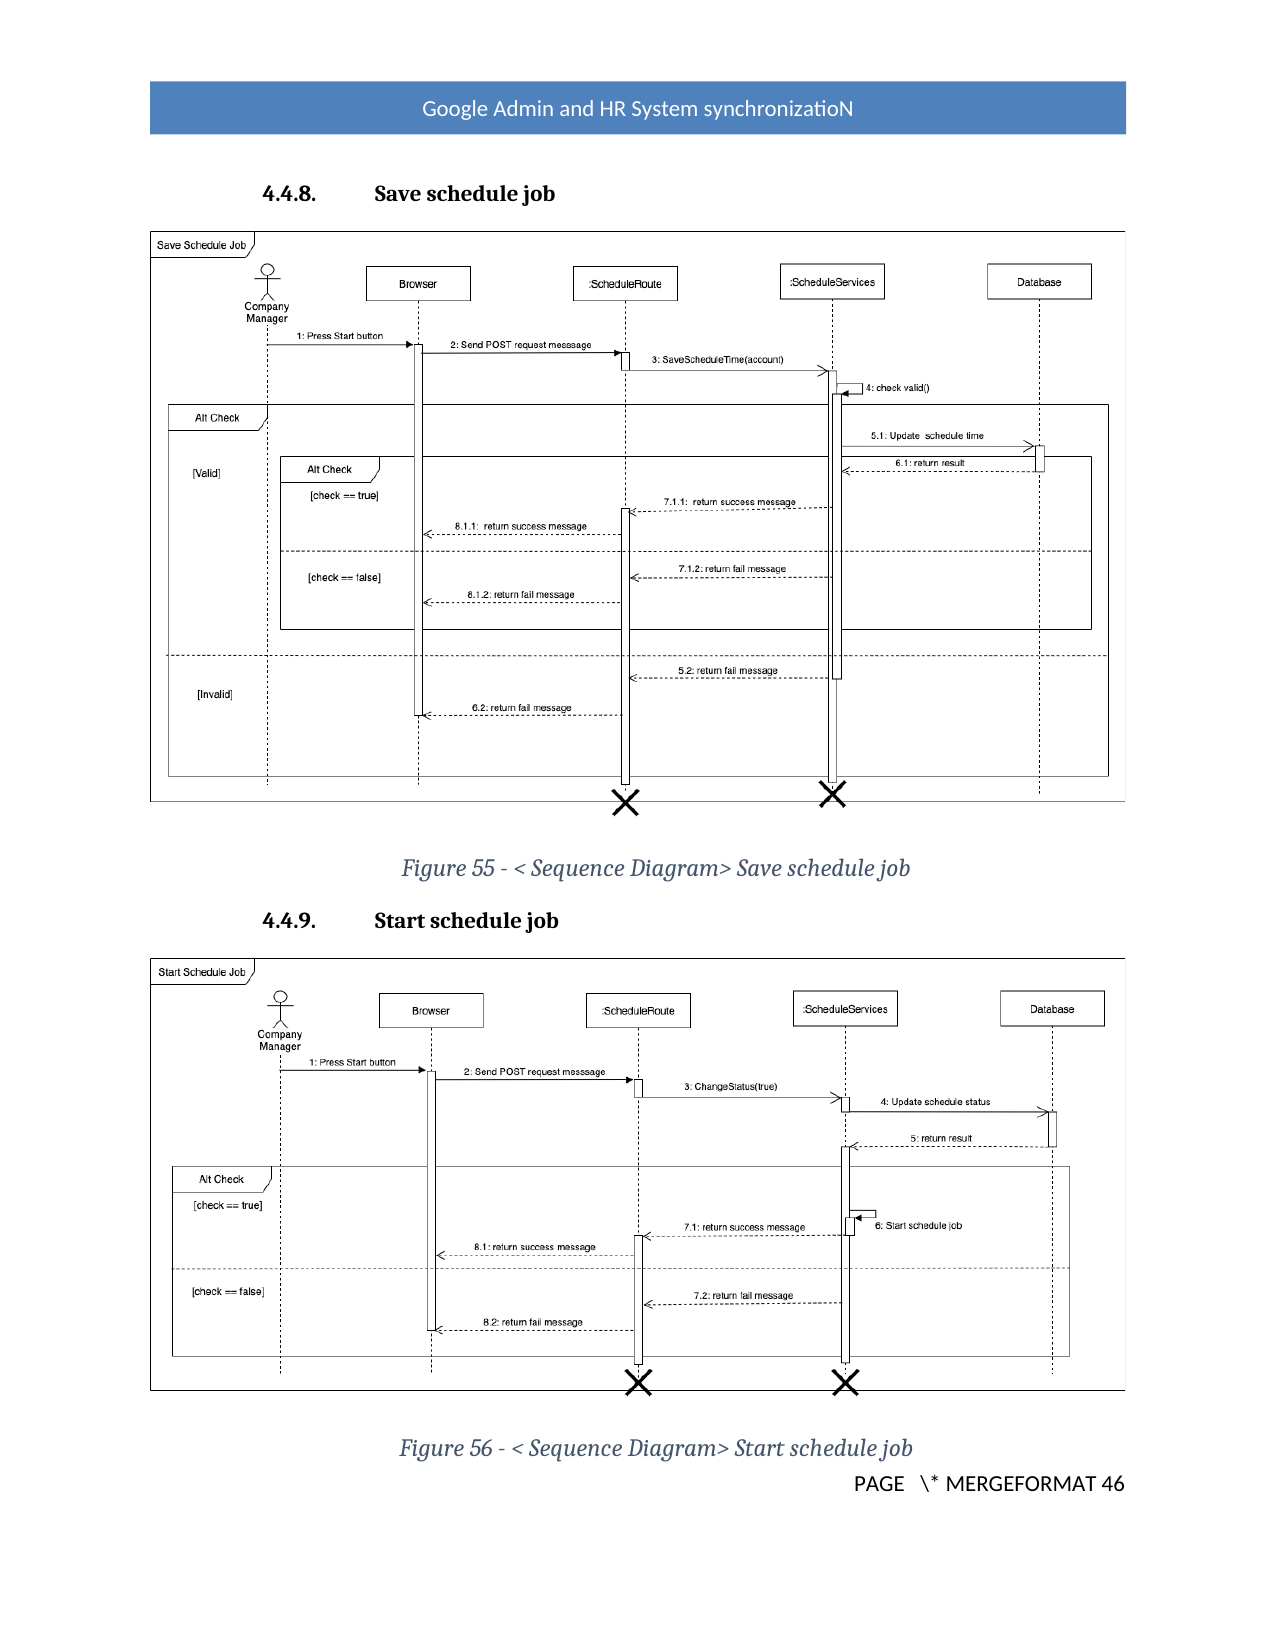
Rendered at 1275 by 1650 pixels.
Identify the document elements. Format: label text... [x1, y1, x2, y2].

text Figure 56 - < Sequence Diagram> Start schedule job [187, 1433, 1125, 1462]
text Figure 55 - < Sequence Diagram> Save schedule job [187, 853, 1125, 882]
picture [150, 958, 1125, 1401]
picture [150, 231, 1125, 821]
subtitle Save schedule job [262, 181, 1125, 207]
subtitle Start schedule job [262, 907, 1125, 934]
